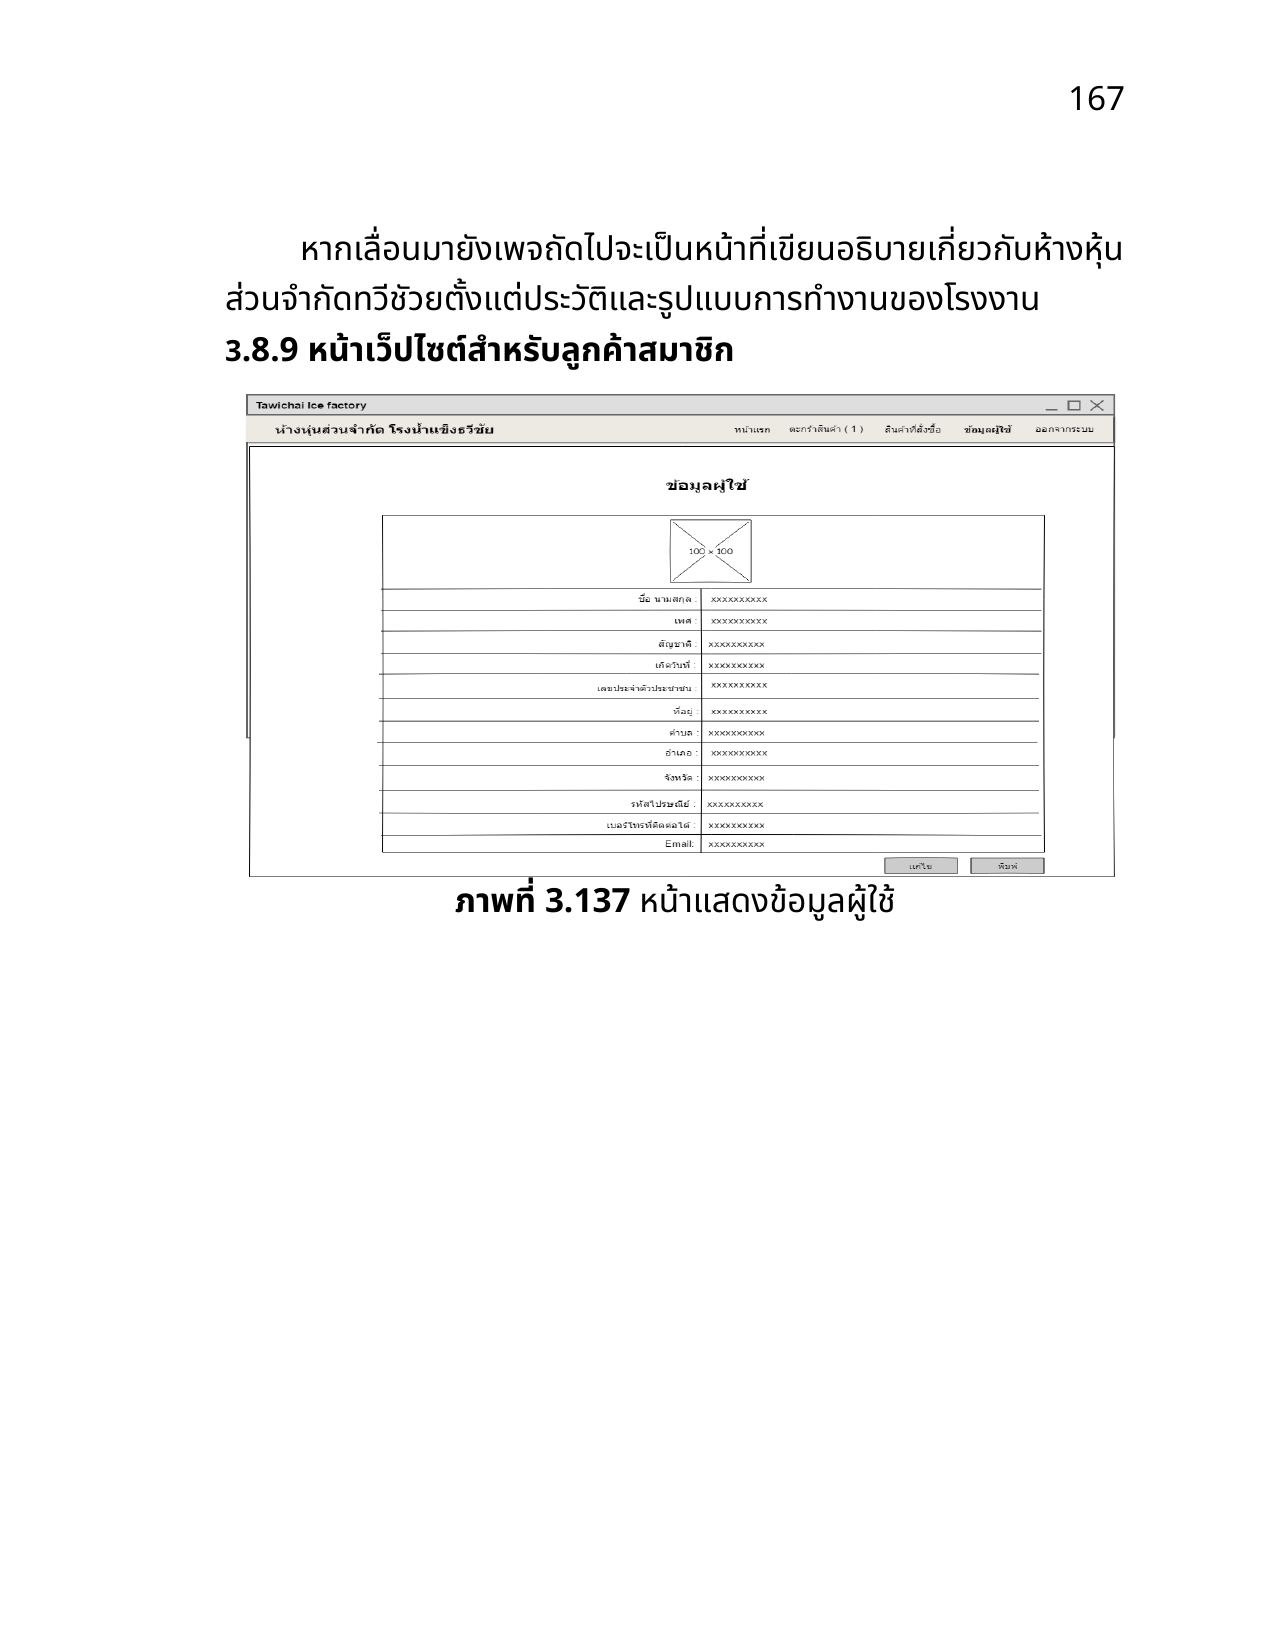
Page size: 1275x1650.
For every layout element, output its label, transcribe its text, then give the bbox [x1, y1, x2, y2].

text หากเลื่อนมายังเพจถัดไปจะเป็นหน้าที่เขียนอธิบายเกี่ยวกับห้างหุ้นส่วนจำกัดทวีชัวยตั้งแต่ประวัติและรูปแบบการทำงานของโรงงาน [225, 225, 1125, 326]
text 3.8.9 หน้าเว็ปไซต์สำหรับลูกค้าสมาชิก [225, 326, 1125, 376]
picture [240, 385, 1125, 877]
